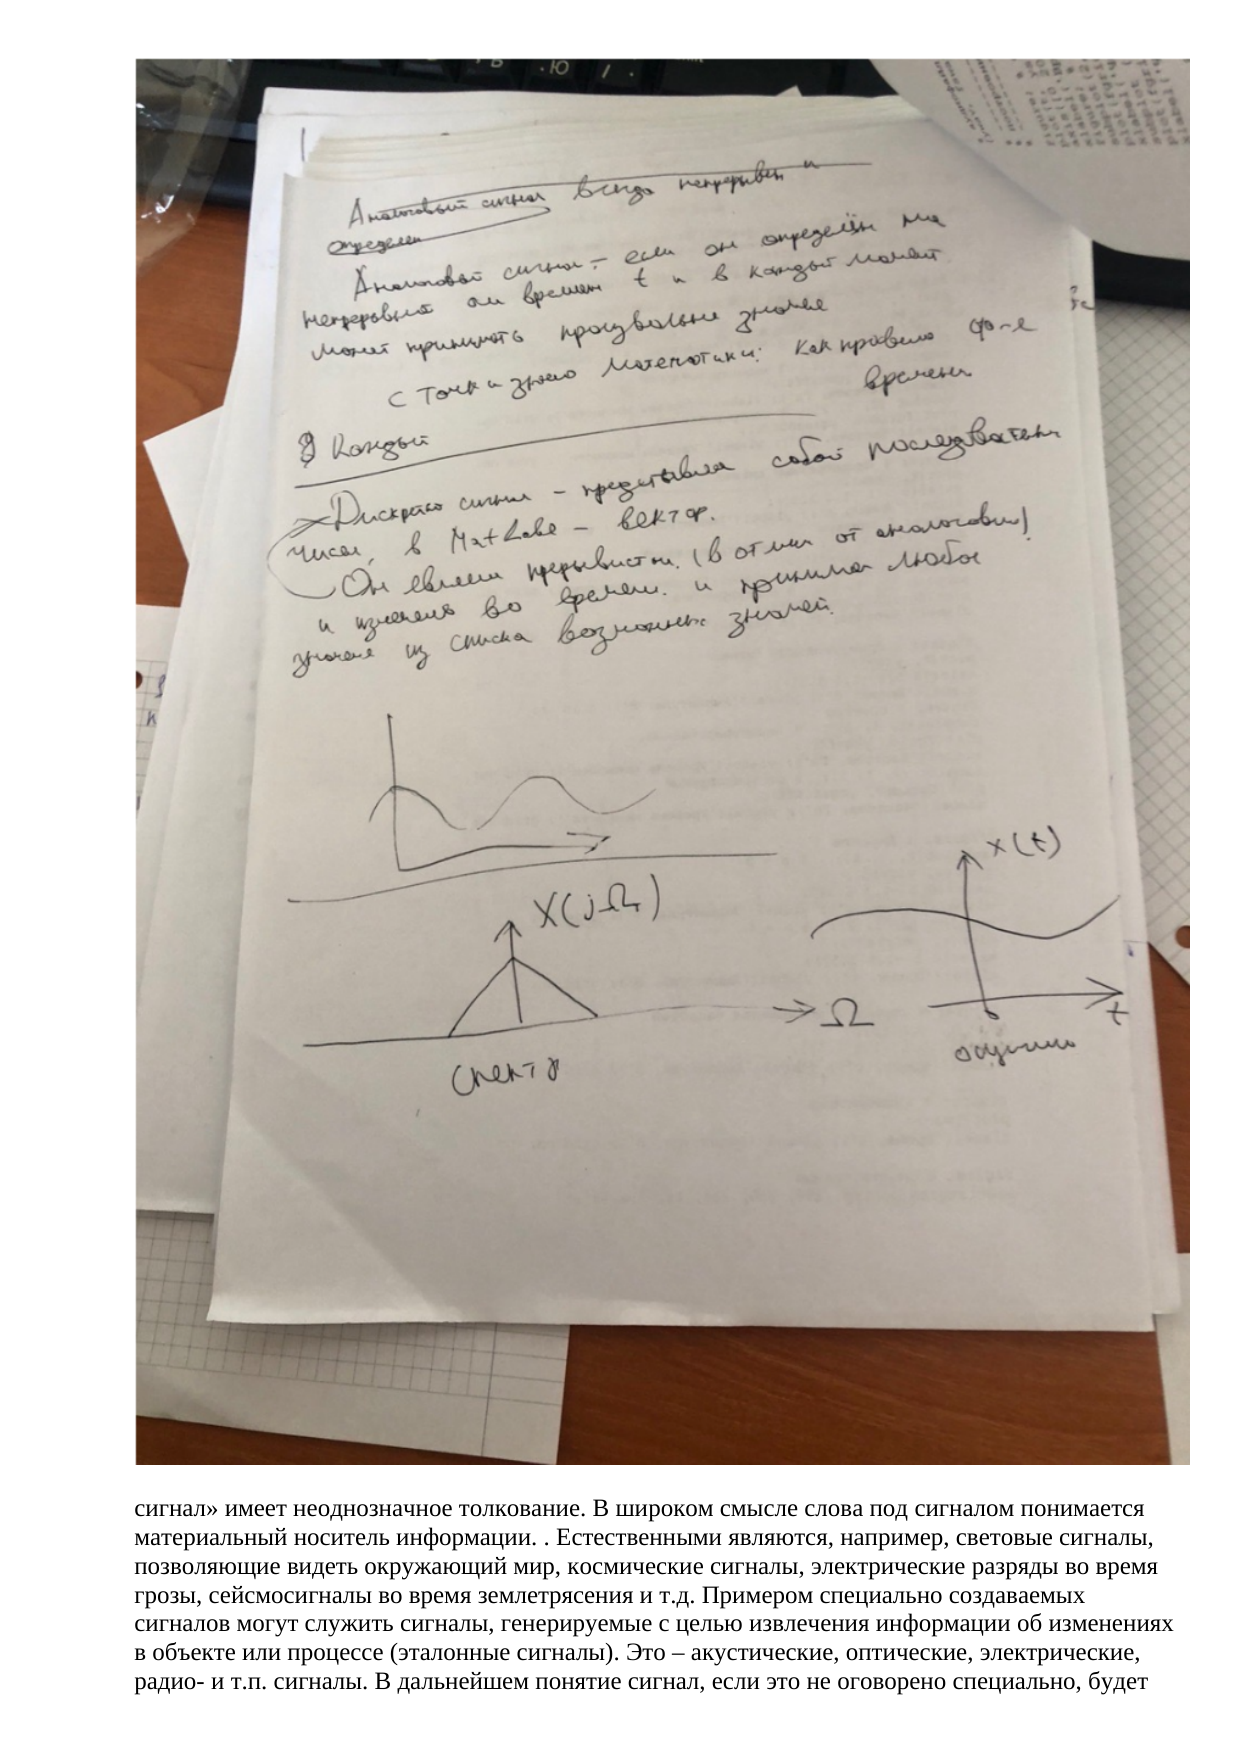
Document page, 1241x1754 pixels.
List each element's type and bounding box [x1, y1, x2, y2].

text [134, 1493, 1181, 1695]
picture [137, 60, 1190, 1464]
